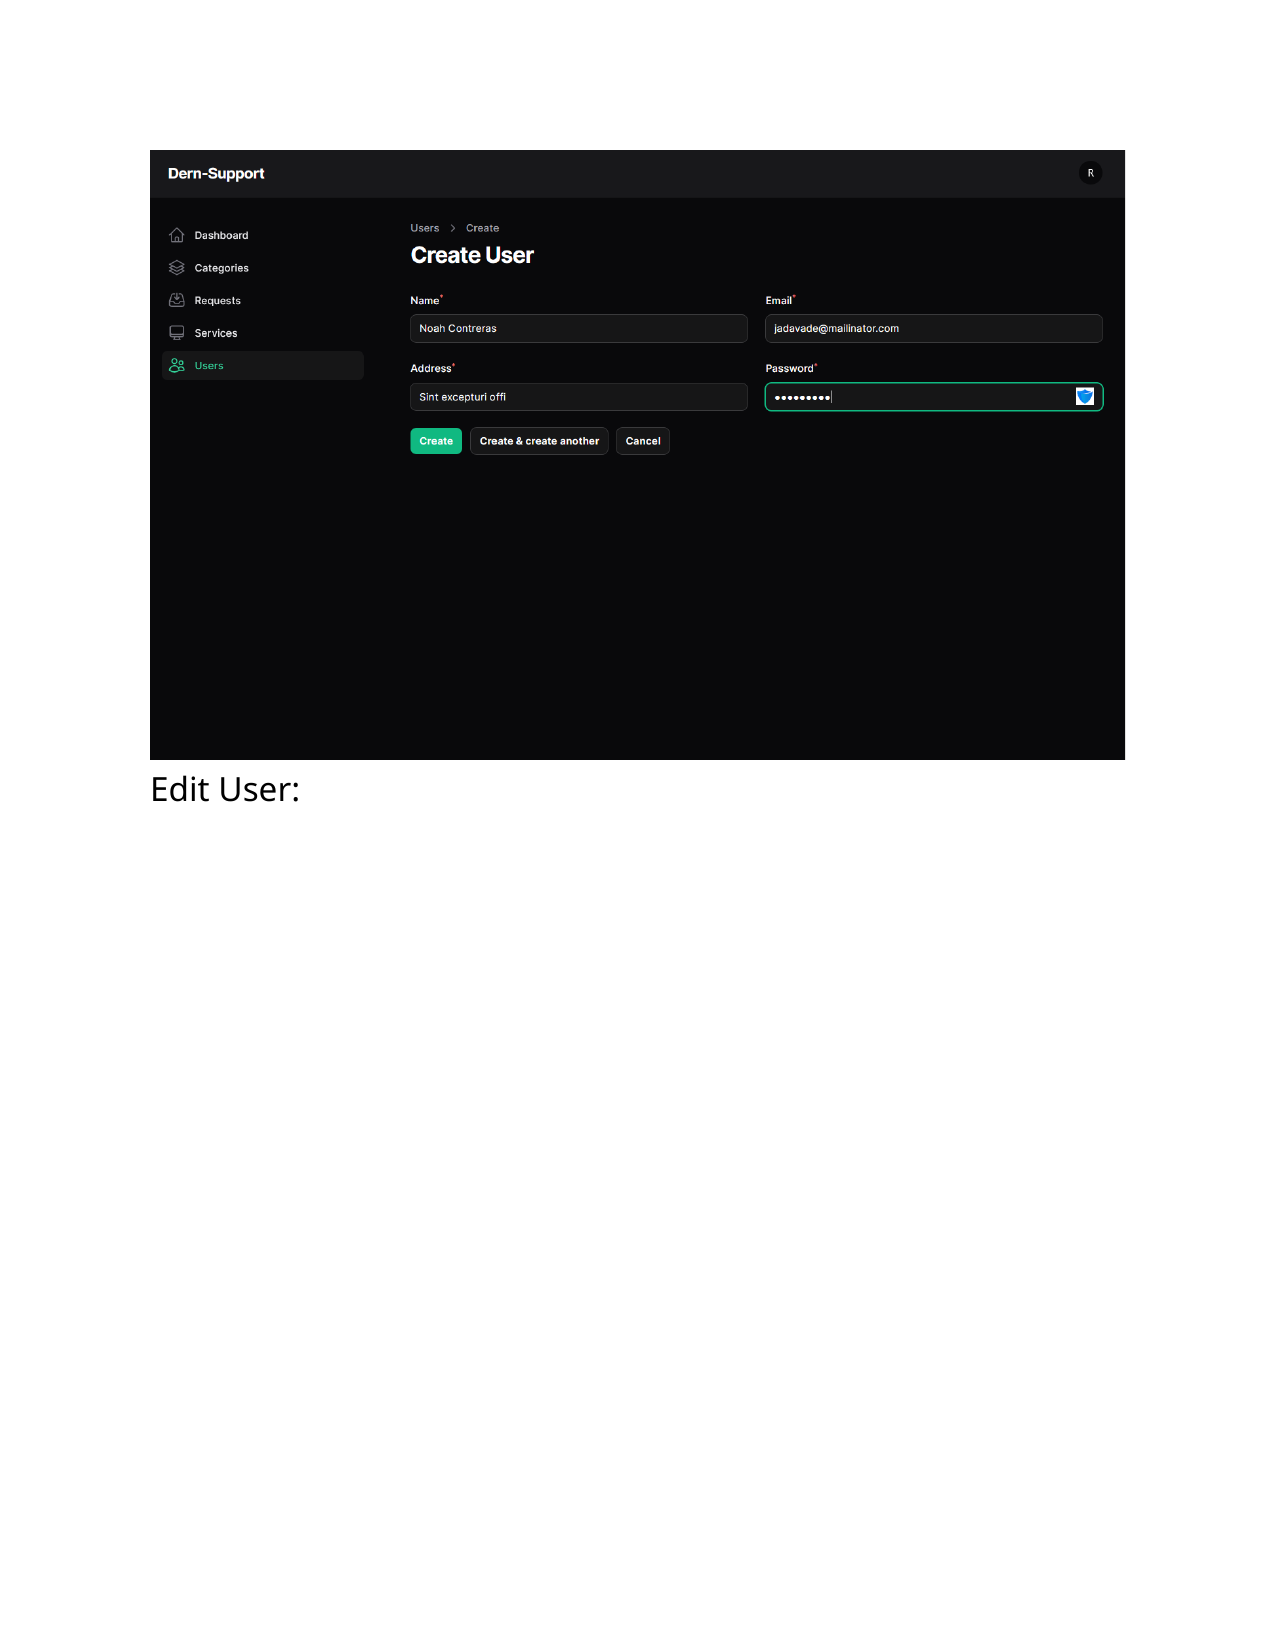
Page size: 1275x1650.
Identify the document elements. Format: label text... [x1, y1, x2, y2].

picture [150, 150, 1125, 760]
text View all Users: Add new User: Edit User: Delete User: [150, 760, 1125, 812]
